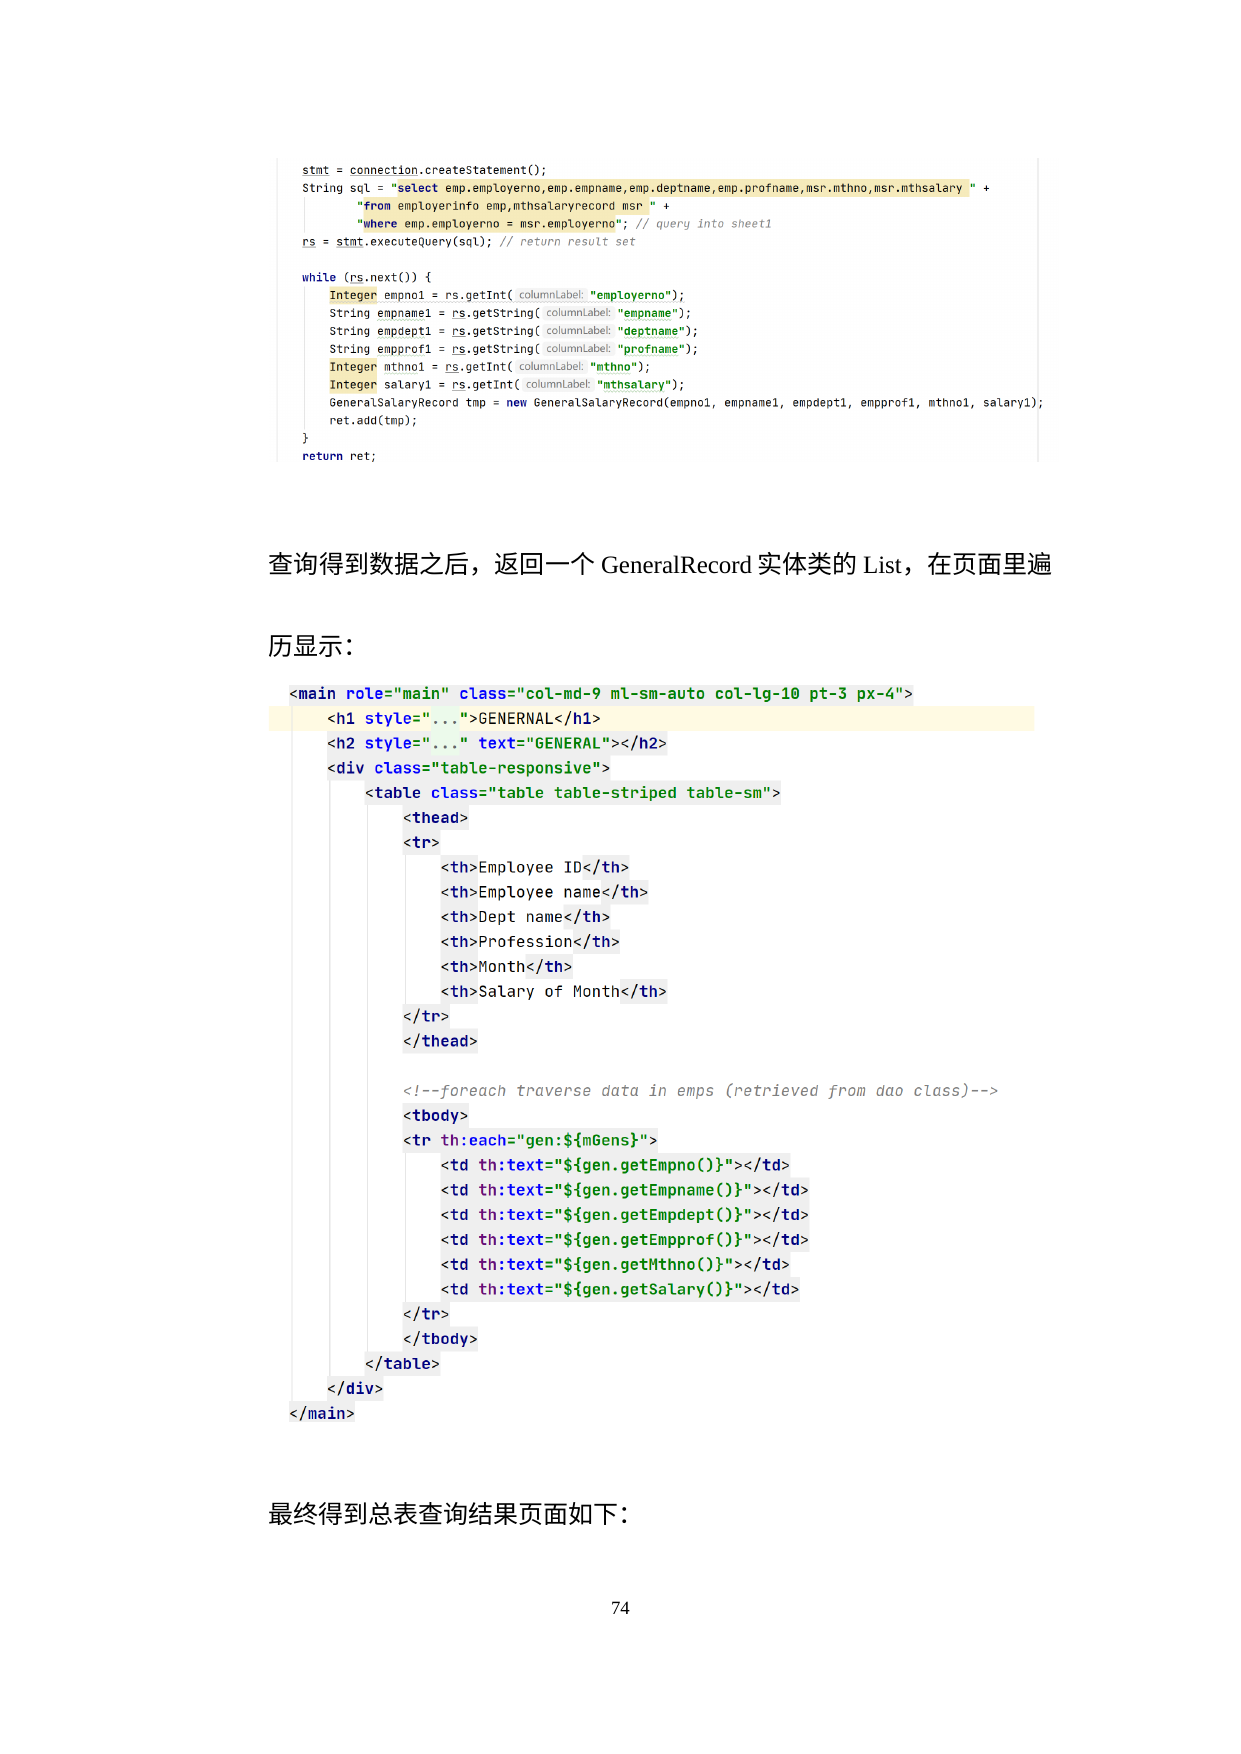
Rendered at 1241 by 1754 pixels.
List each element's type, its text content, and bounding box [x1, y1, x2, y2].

list 查询得到数据之后，返回一个GeneralRecord实体类的List，在页面里遍历显示： [269, 530, 1053, 677]
list 最终得到总表查询结果页面如下： [269, 1480, 1053, 1545]
picture [268, 158, 1059, 462]
picture [268, 685, 1035, 1422]
